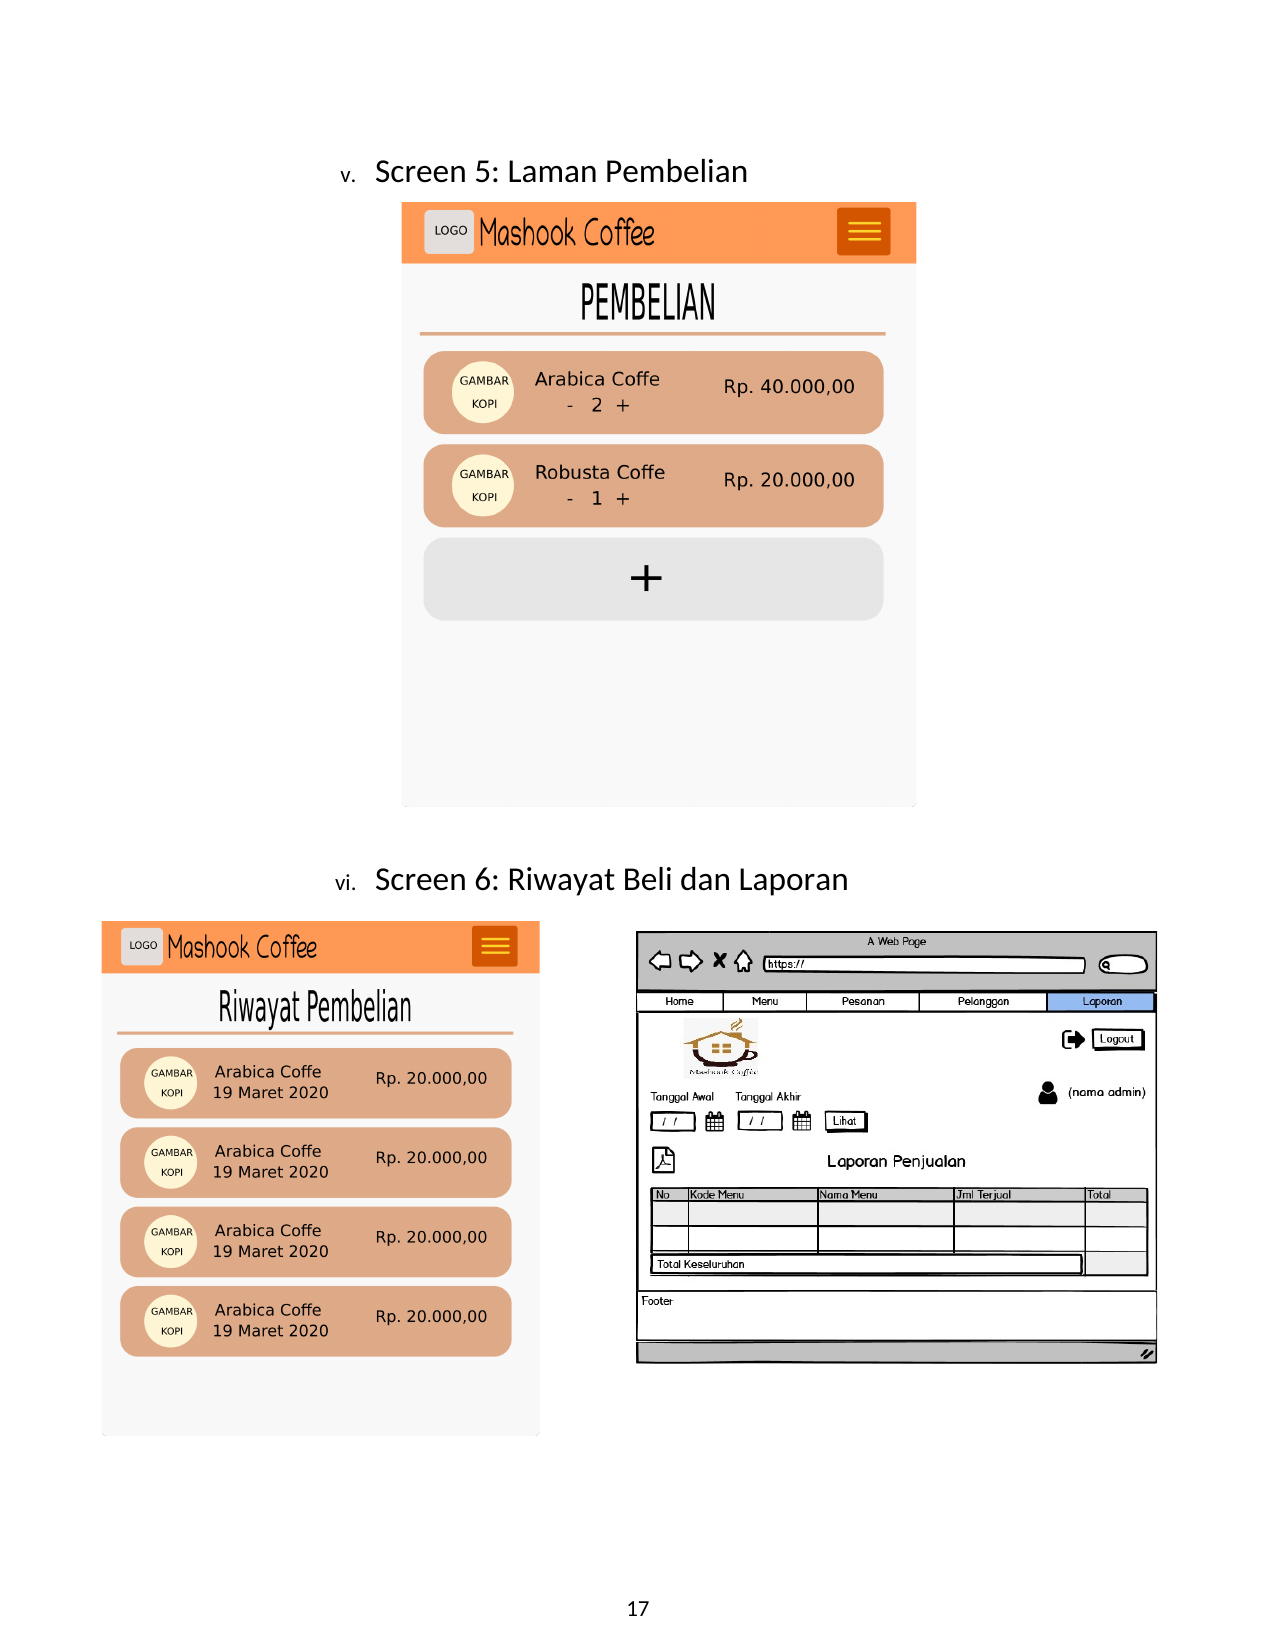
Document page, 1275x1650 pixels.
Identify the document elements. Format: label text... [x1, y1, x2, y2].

picture [101, 921, 540, 1436]
picture [401, 202, 917, 807]
list Screen 5: Laman Pembelian [356, 150, 1125, 191]
picture [636, 931, 1158, 1364]
list Screen 6: Riwayat Beli dan Laporan [356, 857, 1125, 898]
